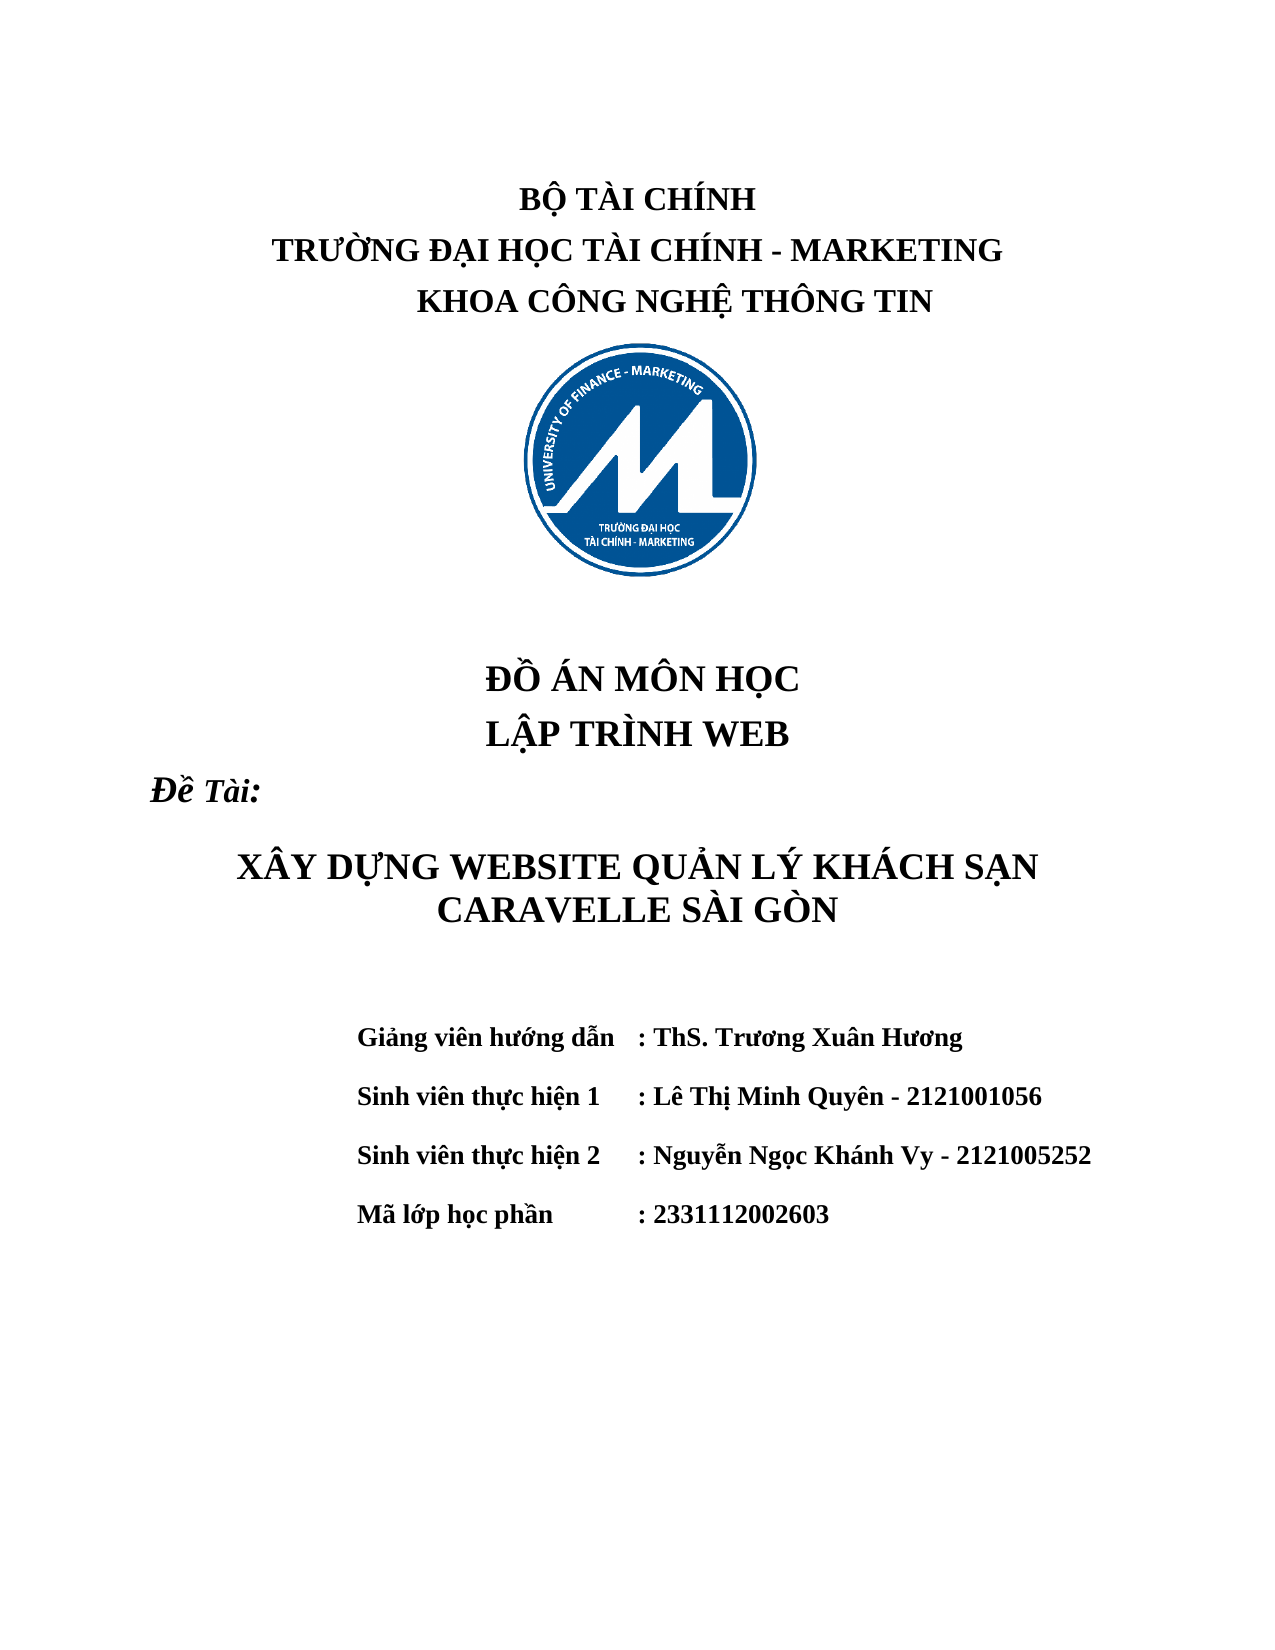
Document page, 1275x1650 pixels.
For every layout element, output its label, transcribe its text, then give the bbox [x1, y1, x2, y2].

text XÂY DỰNG WEBSITE QUẢN LÝ KHÁCH SẠN CARAVELLE SÀI GÒN [150, 845, 1125, 931]
text Sinh viên thực hiện 2 : Nguyễn Ngọc Khánh Vy - 2121005252 [150, 1139, 1125, 1170]
text Đề Tài: [150, 767, 1125, 811]
text KHOA CÔNG NGHỆ THÔNG TIN [150, 281, 1125, 319]
text Mã lớp học phần : 2331112002603 [150, 1198, 1125, 1229]
text Giảng viên hướng dẫn : ThS. Trương Xuân Hương [150, 1021, 1125, 1052]
text BỘ TÀI CHÍNH [150, 179, 1125, 217]
text Sinh viên thực hiện 1 : Lê Thị Minh Quyên - 2121001056 [150, 1080, 1125, 1111]
text LẬP TRÌNH WEB [150, 712, 1125, 755]
text ĐỒ ÁN MÔN HỌC [150, 656, 1125, 699]
picture [502, 331, 773, 589]
text TRƯỜNG ĐẠI HỌC TÀI CHÍNH - MARKETING [150, 230, 1125, 268]
